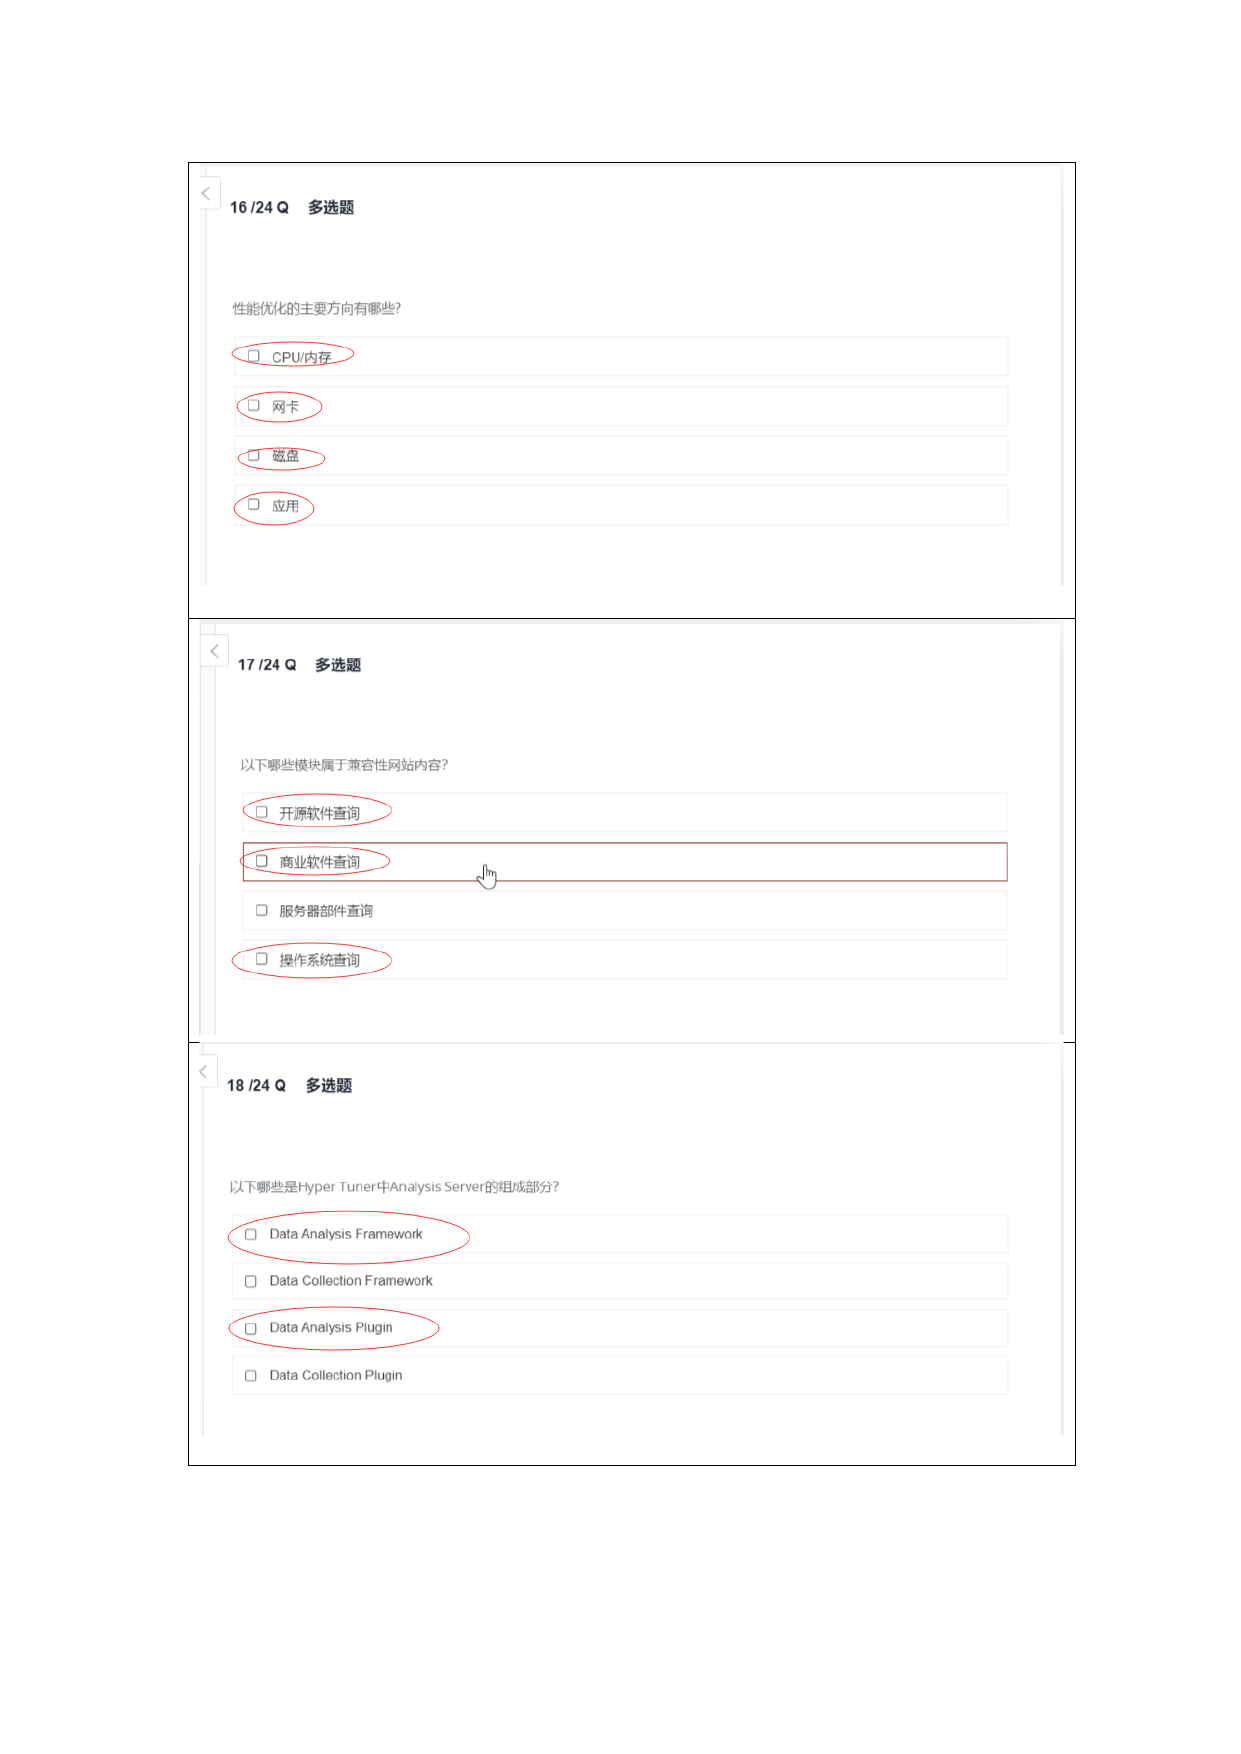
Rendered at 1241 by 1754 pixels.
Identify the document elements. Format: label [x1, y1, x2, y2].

picture [199, 619, 1064, 1035]
picture [199, 163, 1064, 586]
table_cell [189, 1043, 1075, 1465]
table_cell [189, 619, 1075, 1042]
picture [199, 1042, 1064, 1436]
table_cell [189, 163, 1075, 618]
